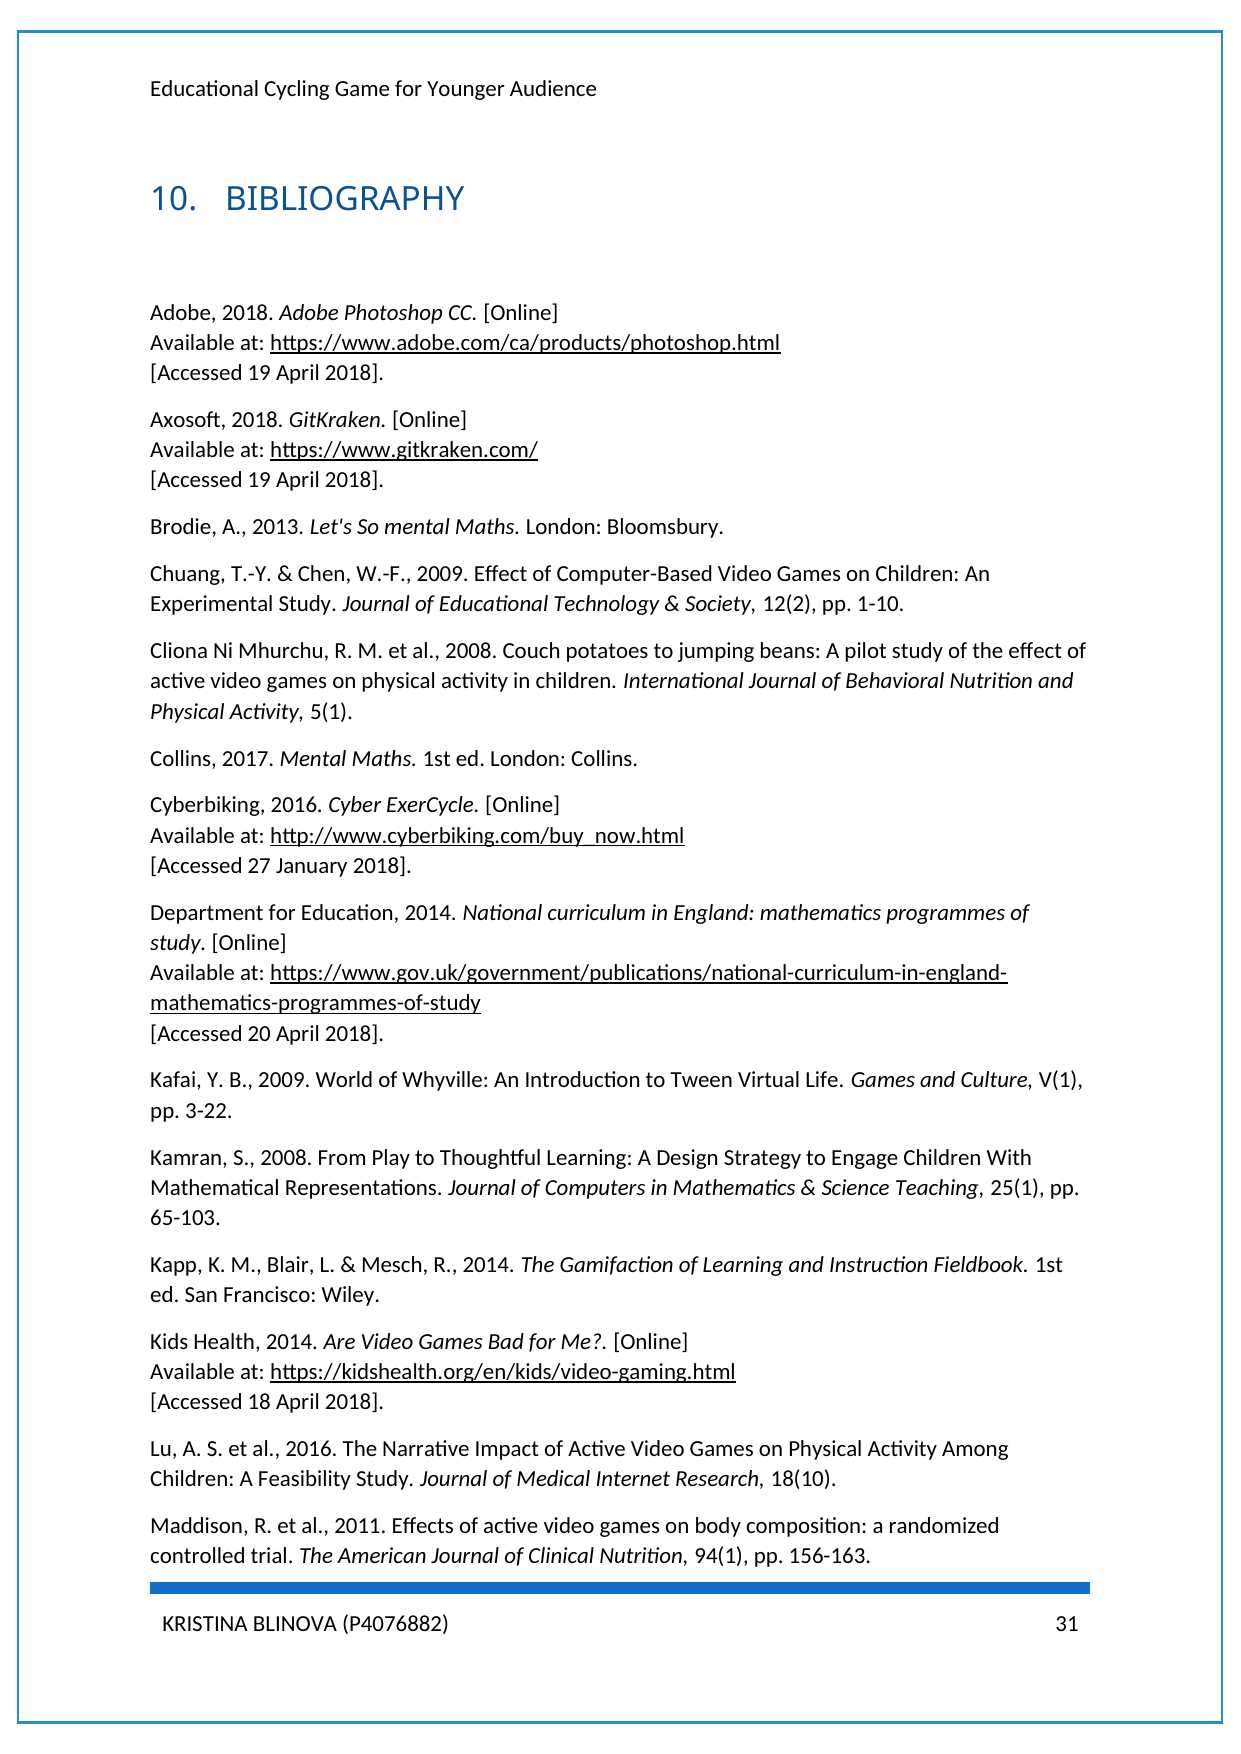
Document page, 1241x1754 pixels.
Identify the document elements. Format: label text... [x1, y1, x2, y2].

subtitle BIBLIOGRAPHY [150, 175, 1090, 220]
